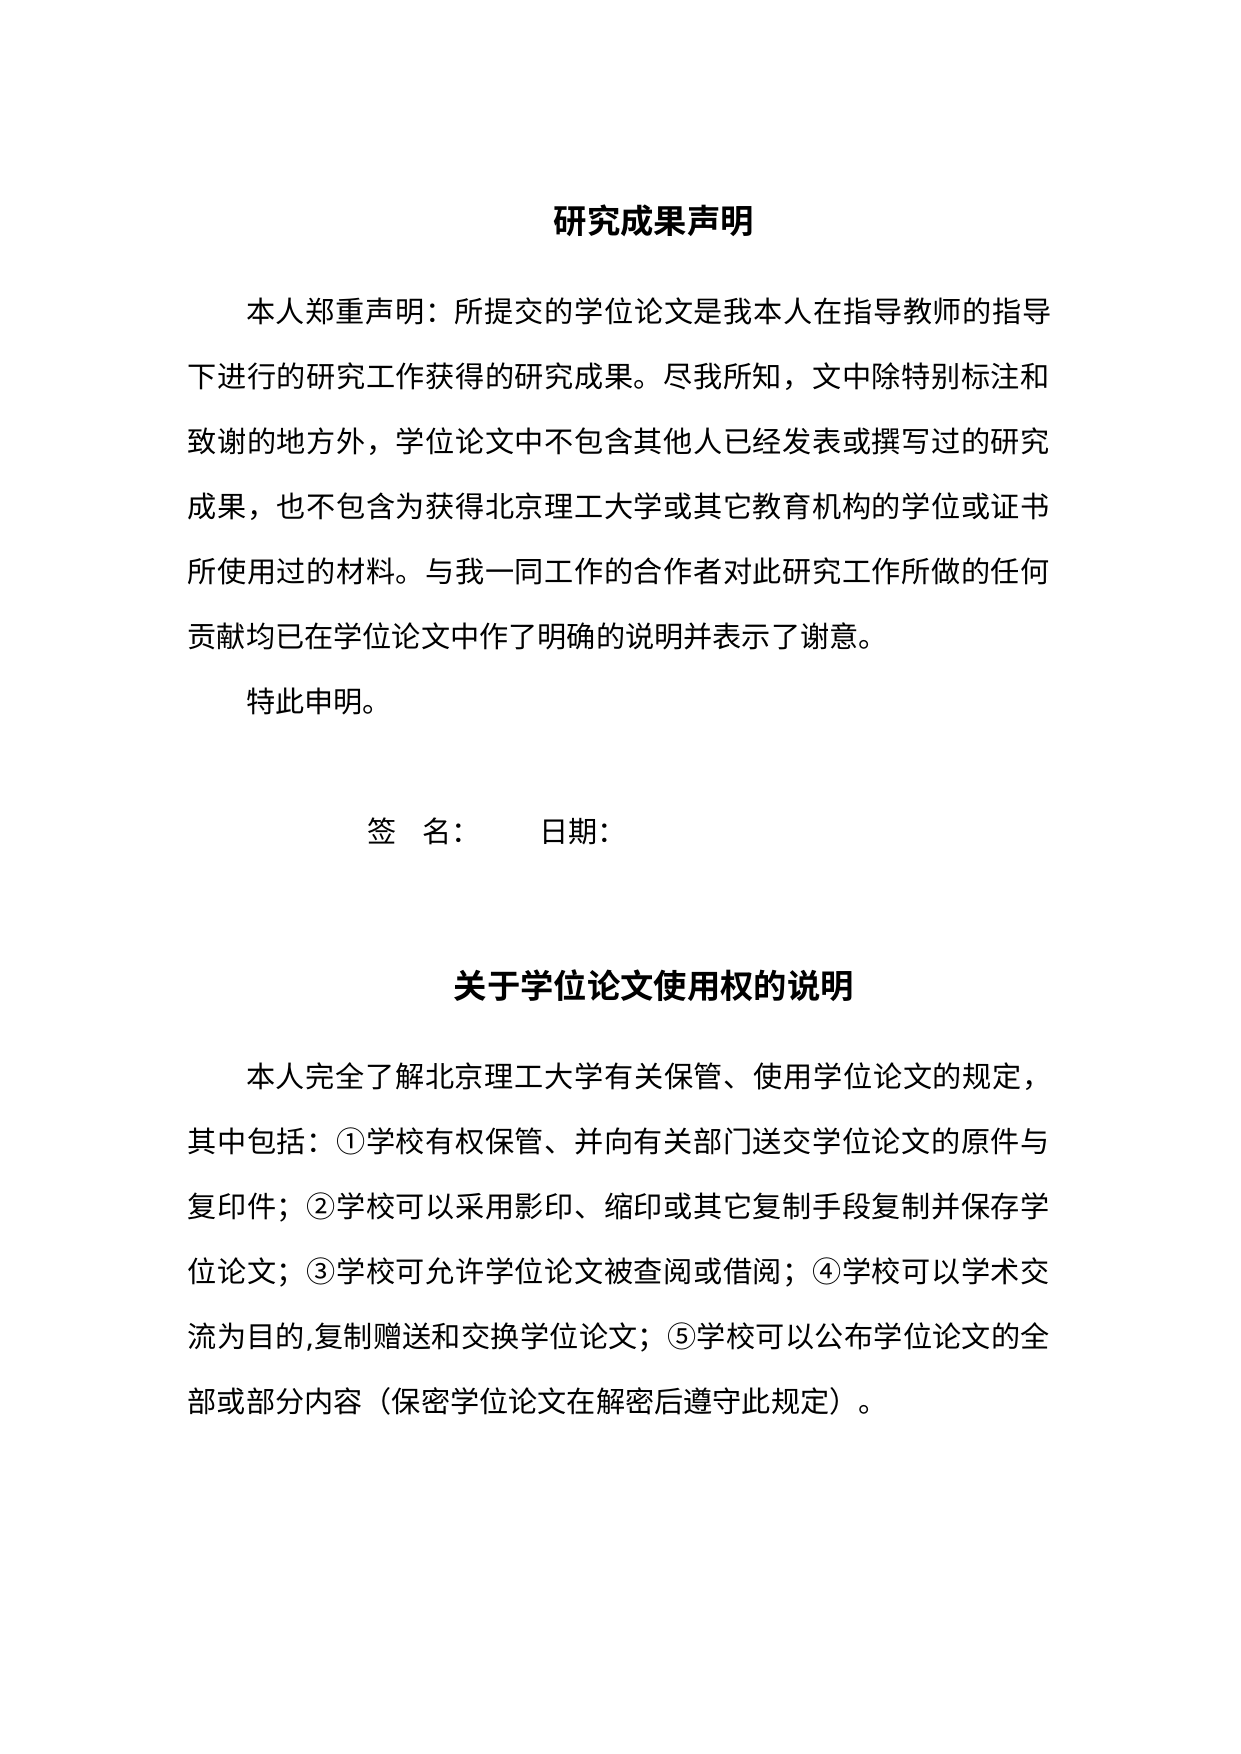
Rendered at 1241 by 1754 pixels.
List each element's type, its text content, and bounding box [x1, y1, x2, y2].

text 本人郑重声明：所提交的学位论文是我本人在指导教师的指导下进行的研究工作获得的研究成果。尽我所知，文中除特别标注和致谢的地方外，学位论文中不包含其他人已经发表或撰写过的研究成果，也不包含为获得北京理工大学或其它教育机构的学位或证书所使用过的材料。与我一同工作的合作者对此研究工作所做的任何贡献均已在学位论文中作了明确的说明并表示了谢意。 [187, 277, 1053, 667]
text 本人完全了解北京理工大学有关保管、使用学位论文的规定，其中包括：①学校有权保管、并向有关部门送交学位论文的原件与复印件；②学校可以采用影印、缩印或其它复制手段复制并保存学位论文；③学校可允许学位论文被查阅或借阅；④学校可以学术交流为目的,复制赠送和交换学位论文；⑤学校可以公布学位论文的全部或部分内容（保密学位论文在解密后遵守此规定）。 [187, 1042, 1053, 1432]
text 研究成果声明 [187, 187, 1053, 252]
text 签 名： 日期： [187, 797, 1053, 862]
text 特此申明。 [187, 667, 1053, 732]
text 关于学位论文使用权的说明 [187, 952, 1053, 1017]
